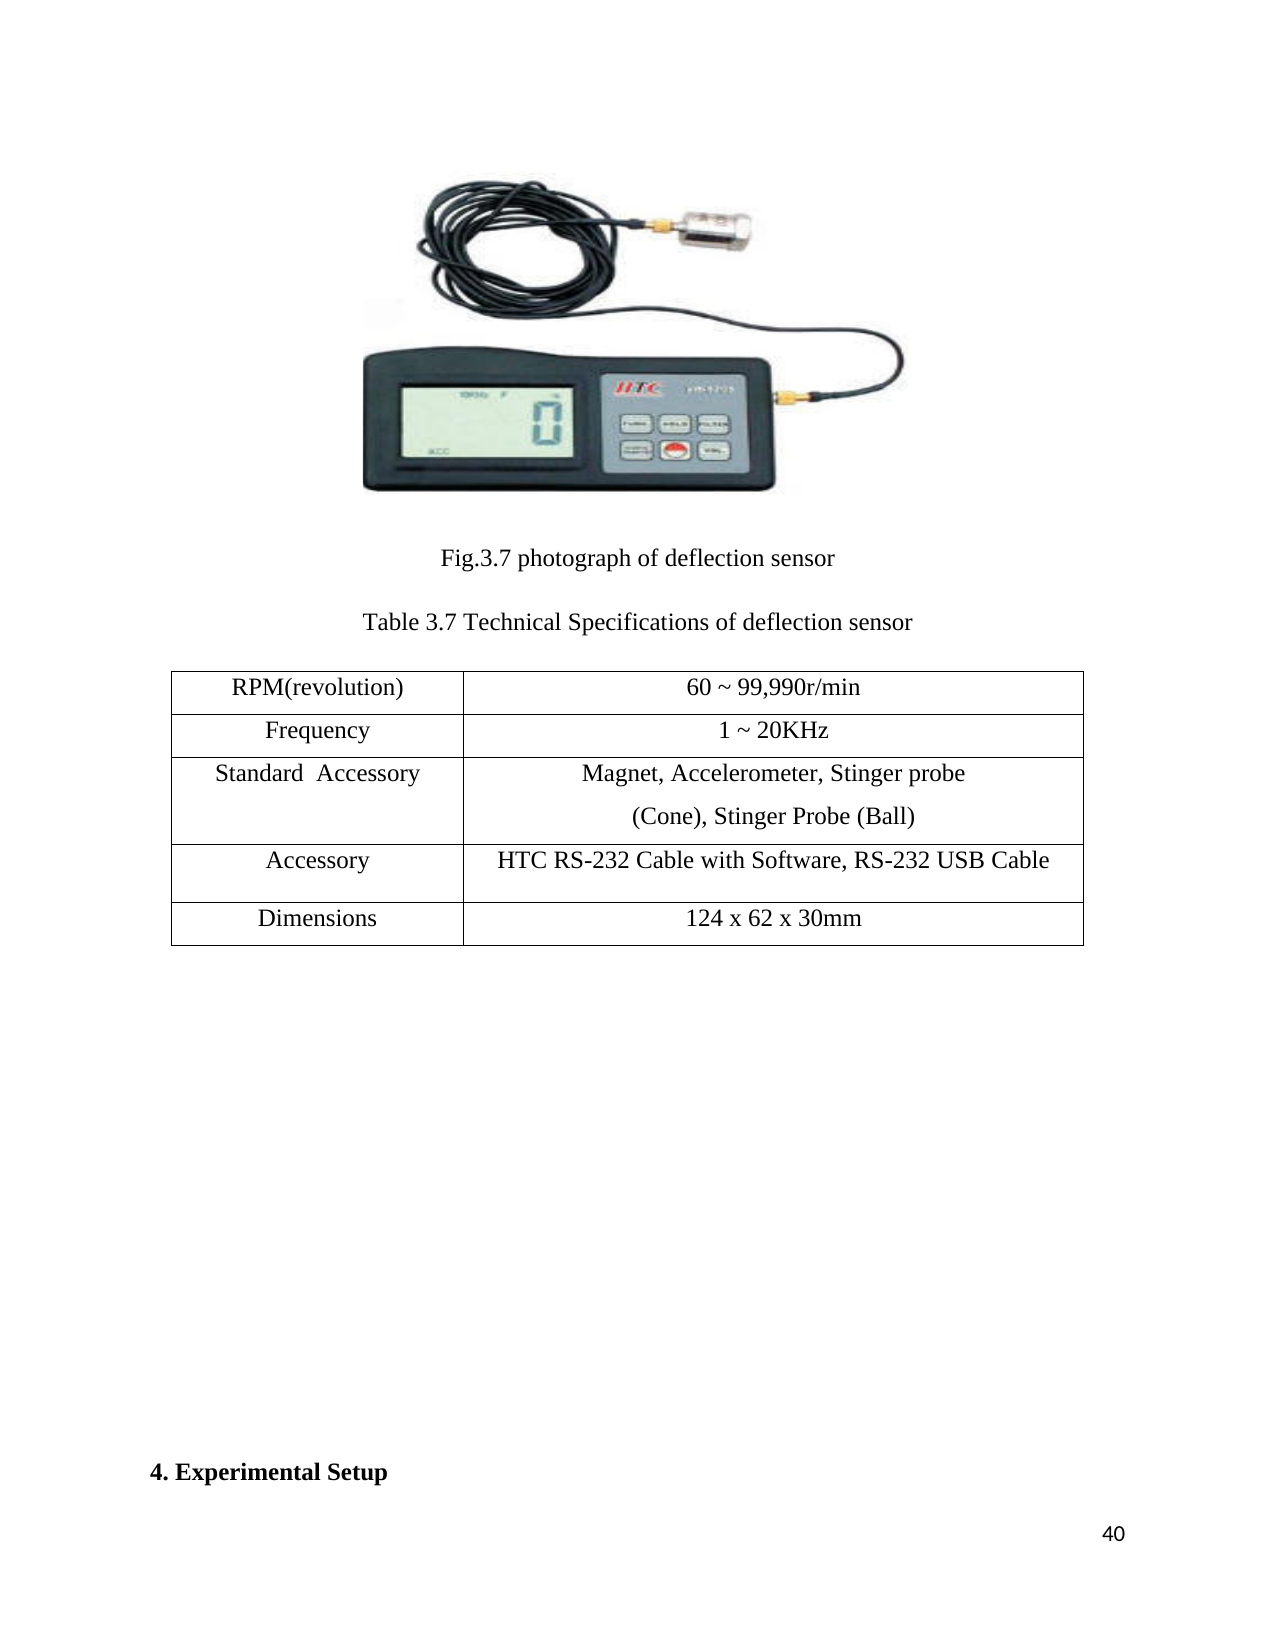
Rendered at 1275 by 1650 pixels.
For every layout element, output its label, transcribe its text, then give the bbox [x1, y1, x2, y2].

picture [362, 150, 913, 509]
table_cell Magnet, Accelerometer, Stinger probe (Cone), Stinger Probe (Ball) [464, 758, 1083, 844]
table_cell 124 x 62 x 30mm [464, 903, 1083, 945]
text Table 3.7 Technical Specifications of deflection sensor [150, 607, 1125, 636]
text 4. Experimental Setup [150, 1457, 1125, 1486]
table_cell HTC RS-232 Cable with Software, RS-232 USB Cable [464, 845, 1083, 902]
table_cell Accessory [172, 845, 463, 902]
text Fig.3.7 photograph of deflection sensor [150, 543, 1125, 572]
table_header 60 ~ 99,990r/min [464, 672, 1083, 714]
table_header RPM(revolution) [172, 672, 463, 714]
table_cell Standard Accessory [172, 758, 463, 844]
table_cell 1 ~ 20KHz [464, 715, 1083, 757]
table_cell Frequency [172, 715, 463, 757]
table_cell Dimensions [172, 903, 463, 945]
